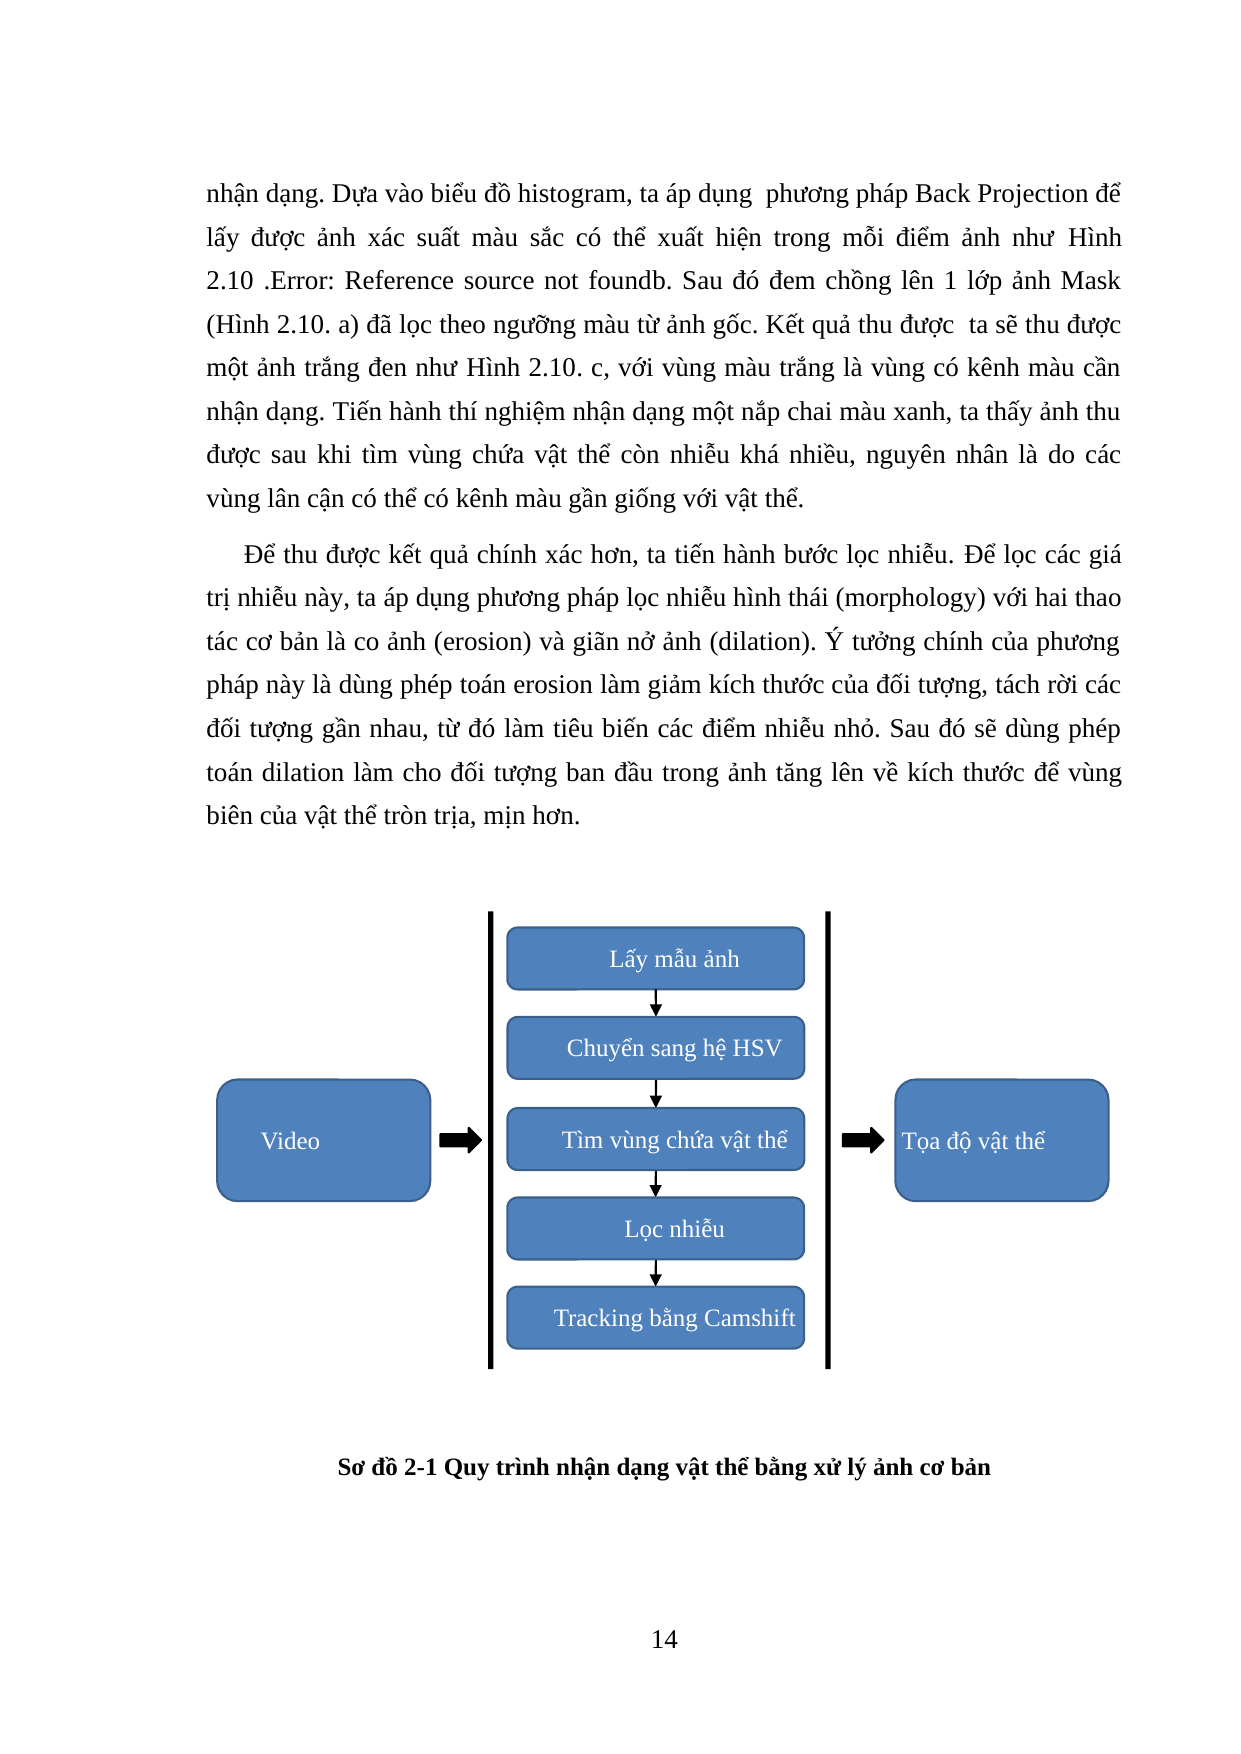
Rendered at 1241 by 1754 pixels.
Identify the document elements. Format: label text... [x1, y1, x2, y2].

text Sơ đồ 2-1 Quy trình nhận dạng vật thể bằng xử lý ảnh cơ bản [206, 1452, 1122, 1481]
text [206, 177, 1122, 513]
text Để thu được kết quả chính xác hơn, ta tiến hành bước lọc nhiễu. Để lọc các giá trị nhiễu này, ta áp dụng phương pháp lọc nhiễu hình thái (morphology) với hai thao tác cơ bản là co ảnh (erosion) và giãn nở ảnh (dilation). Ý tưởng chính của phương pháp này là dùng phép toán erosion làm giảm kích thước của đối tượng, tách rời các đối tượng gần nhau, từ đó làm tiêu biến các điểm nhiễu nhỏ. Sau đó sẽ dùng phép toán dilation làm cho đối tượng ban đầu trong ảnh tăng lên về kích thước để vùng biên của vật thể tròn trịa, mịn hơn. [206, 538, 1122, 830]
